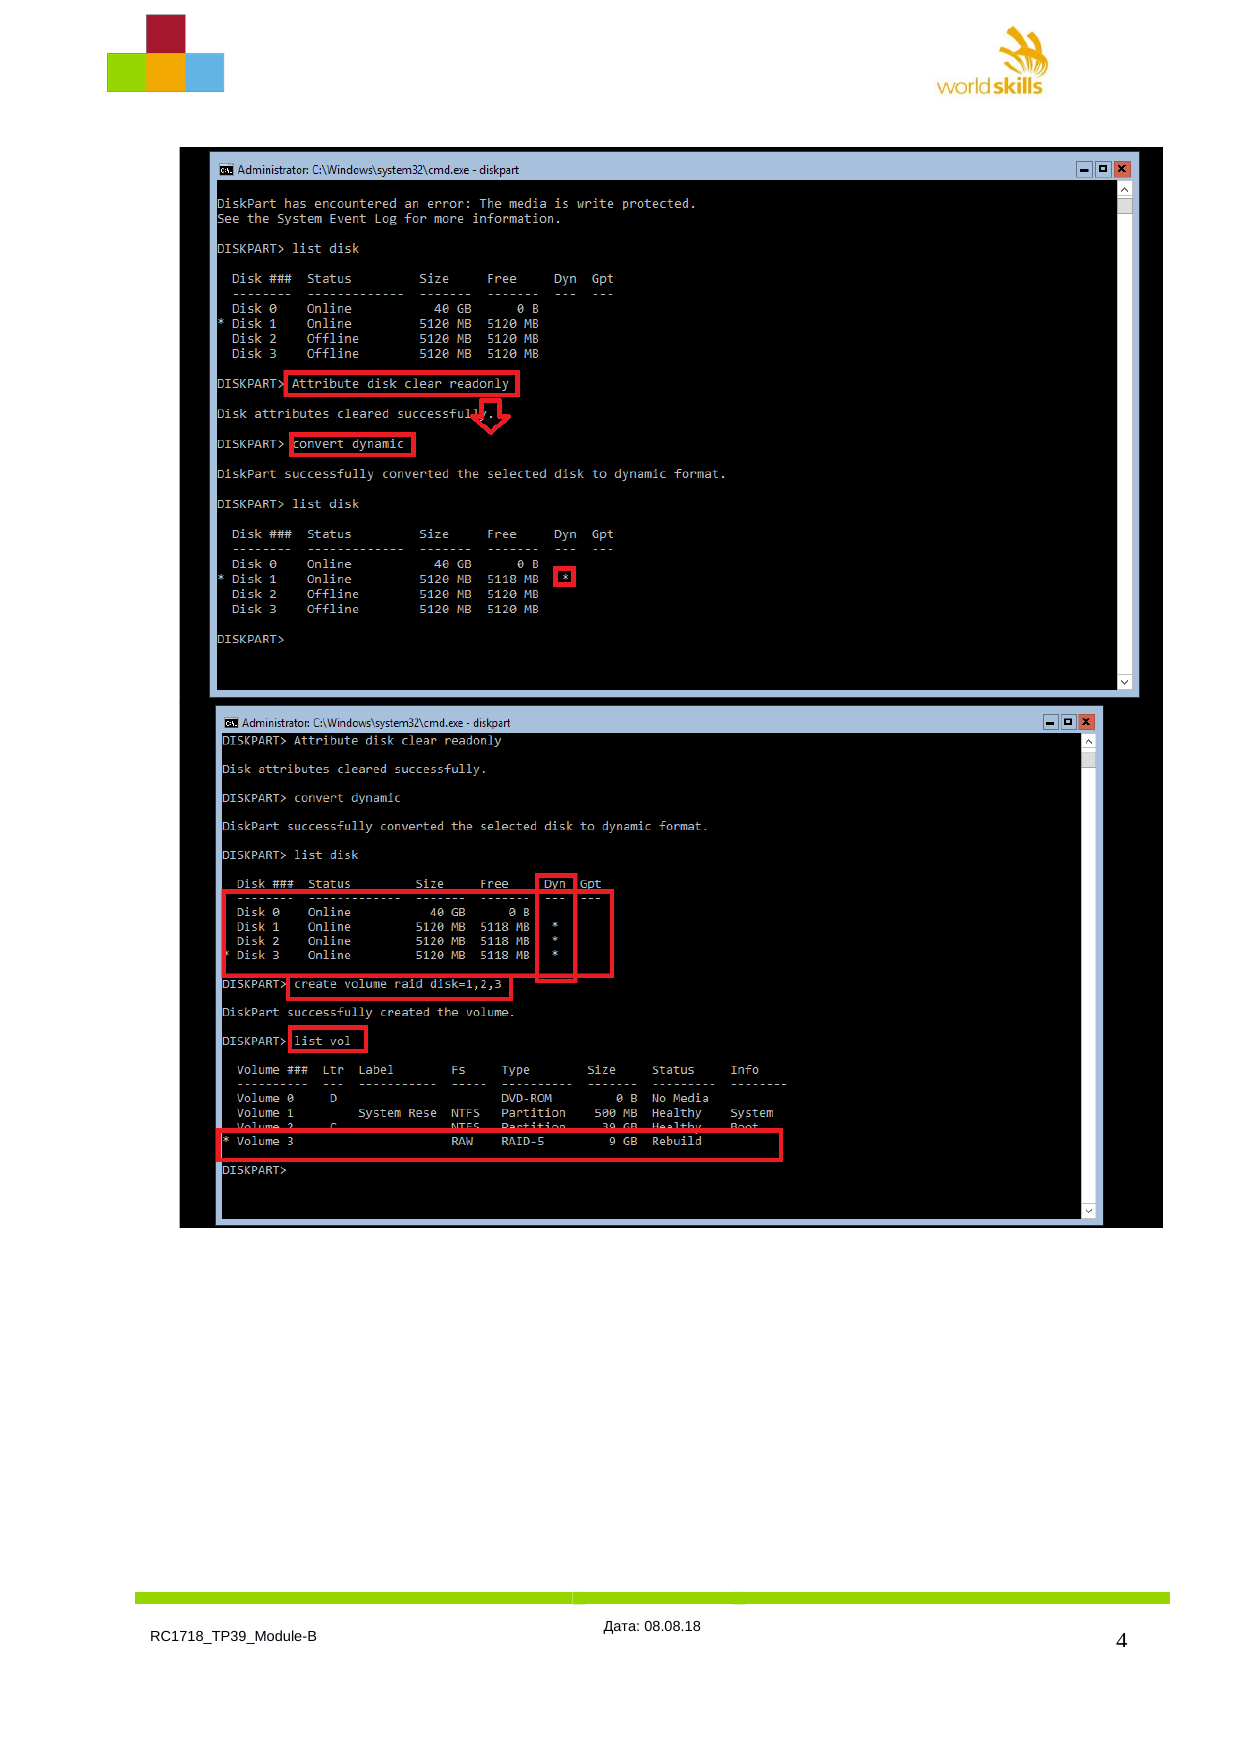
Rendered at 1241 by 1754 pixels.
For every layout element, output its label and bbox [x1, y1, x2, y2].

picture [933, 22, 1056, 101]
picture [106, 14, 225, 92]
picture [179, 147, 1163, 1228]
